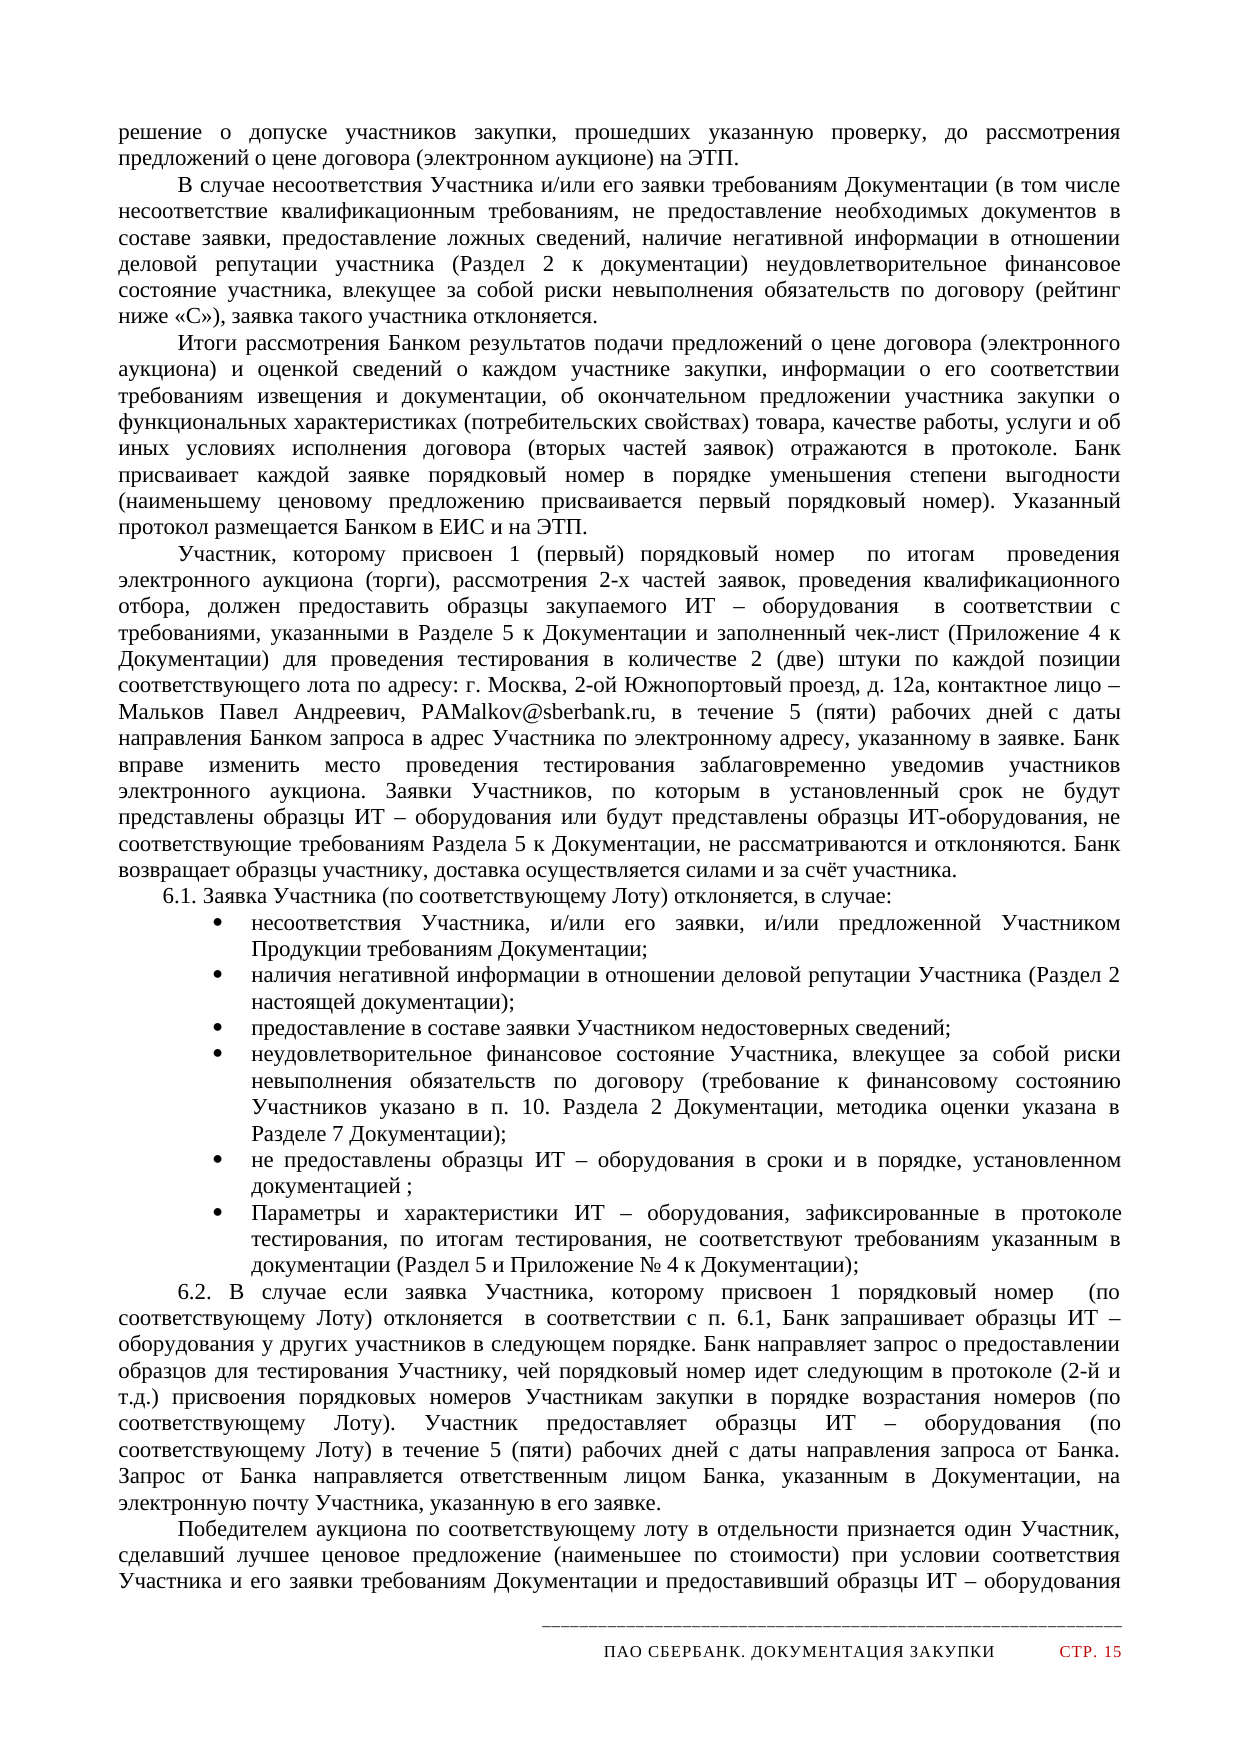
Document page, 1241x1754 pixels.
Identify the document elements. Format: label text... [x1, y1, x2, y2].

text В случае несоответствия Участника и/или его заявки требованиям Документации (в том числе несоответствие квалификационным требованиям, не предоставление необходимых документов в составе заявки, предоставление ложных сведений, наличие негативной информации в отношении деловой репутации участника (Раздел 2 к документации) неудовлетворительное финансовое состояние участника, влекущее за собой риски невыполнения обязательств по договору (рейтинг ниже «С»), заявка такого участника отклоняется. [118, 171, 1122, 329]
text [118, 1515, 1122, 1594]
list не предоставлены образцы ИТ – оборудования в сроки и в порядке, установленном документацией ; [213, 1146, 1122, 1199]
list Параметры и характеристики ИТ – оборудования, зафиксированные в протоколе тестирования, по итогам тестирования, не соответствуют требованиям указанным в документации (Раздел 5 и Приложение № 4 к Документации); [213, 1199, 1122, 1278]
text Итоги рассмотрения Банком результатов подачи предложений о цене договора (электронного аукциона) и оценкой сведений о каждом участнике закупки, информации о его соответствии требованиям извещения и документации, об окончательном предложении участника закупки о функциональных характеристиках (потребительских свойствах) товара, качестве работы, услуги и об иных условиях исполнения договора (вторых частей заявок) отражаются в протоколе. Банк присваивает каждой заявке порядковый номер в порядке уменьшения степени выгодности (наименьшему ценовому предложению присваивается первый порядковый номер). Указанный протокол размещается Банком в ЕИС и на ЭТП. [118, 329, 1122, 540]
text Участник, которому присвоен 1 (первый) порядковый номер по итогам проведения электронного аукциона (торги), рассмотрения 2-х частей заявок, проведения квалификационного отбора, должен предоставить образцы закупаемого ИТ – оборудования в соответствии с требованиями, указанными в Разделе 5 к Документации и заполненный чек-лист (Приложение 4 к Документации) для проведения тестирования в количестве 2 (две) штуки по каждой позиции соответствующего лота по адресу: г. Москва, 2-ой Южнопортовый проезд, д. 12а, контактное лицо – Мальков Павел Андреевич, PAMalkov@sberbank.ru, в течение 5 (пяти) рабочих дней с даты направления Банком запроса в адрес Участника по электронному адресу, указанному в заявке. Банк вправе изменить место проведения тестирования заблаговременно уведомив участников электронного аукциона. Заявки Участников, по которым в установленный срок не будут представлены образцы ИТ – оборудования или будут представлены образцы ИТ-оборудования, не соответствующие требованиям Раздела 5 к Документации, не рассматриваются и отклоняются. Банк возвращает образцы участнику, доставка осуществляется силами и за счёт участника. [118, 540, 1122, 882]
list неудовлетворительное финансовое состояние Участника, влекущее за собой риски невыполнения обязательств по договору (требование к финансовому состоянию Участников указано в п. 10. Раздела 2 Документации, методика оценки указана в Разделе 7 Документации); [213, 1041, 1122, 1146]
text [118, 118, 1122, 171]
text 6.1. Заявка Участника (по соответствующему Лоту) отклоняется, в случае: [118, 882, 1122, 909]
text 6.2. В случае если заявка Участника, которому присвоен 1 порядковый номер (по соответствующему Лоту) отклоняется в соответствии с п. 6.1, Банк запрашивает образцы ИТ – оборудования у других участников в следующем порядке. Банк направляет запрос о предоставлении образцов для тестирования Участнику, чей порядковый номер идет следующим в протоколе (2-й и т.д.) присвоения порядковых номеров Участникам закупки в порядке возрастания номеров (по соответствующему Лоту). Участник предоставляет образцы ИТ – оборудования (по соответствующему Лоту) в течение 5 (пяти) рабочих дней с даты направления запроса от Банка. Запрос от Банка направляется ответственным лицом Банка, указанным в Документации, на электронную почту Участника, указанную в его заявке. [118, 1278, 1122, 1515]
list предоставление в составе заявки Участником недостоверных сведений; [213, 1014, 1122, 1041]
list несоответствия Участника, и/или его заявки, и/или предложенной Участником Продукции требованиям Документации; [213, 909, 1122, 961]
list наличия негативной информации в отношении деловой репутации Участника (Раздел 2 настоящей документации); [213, 961, 1122, 1014]
